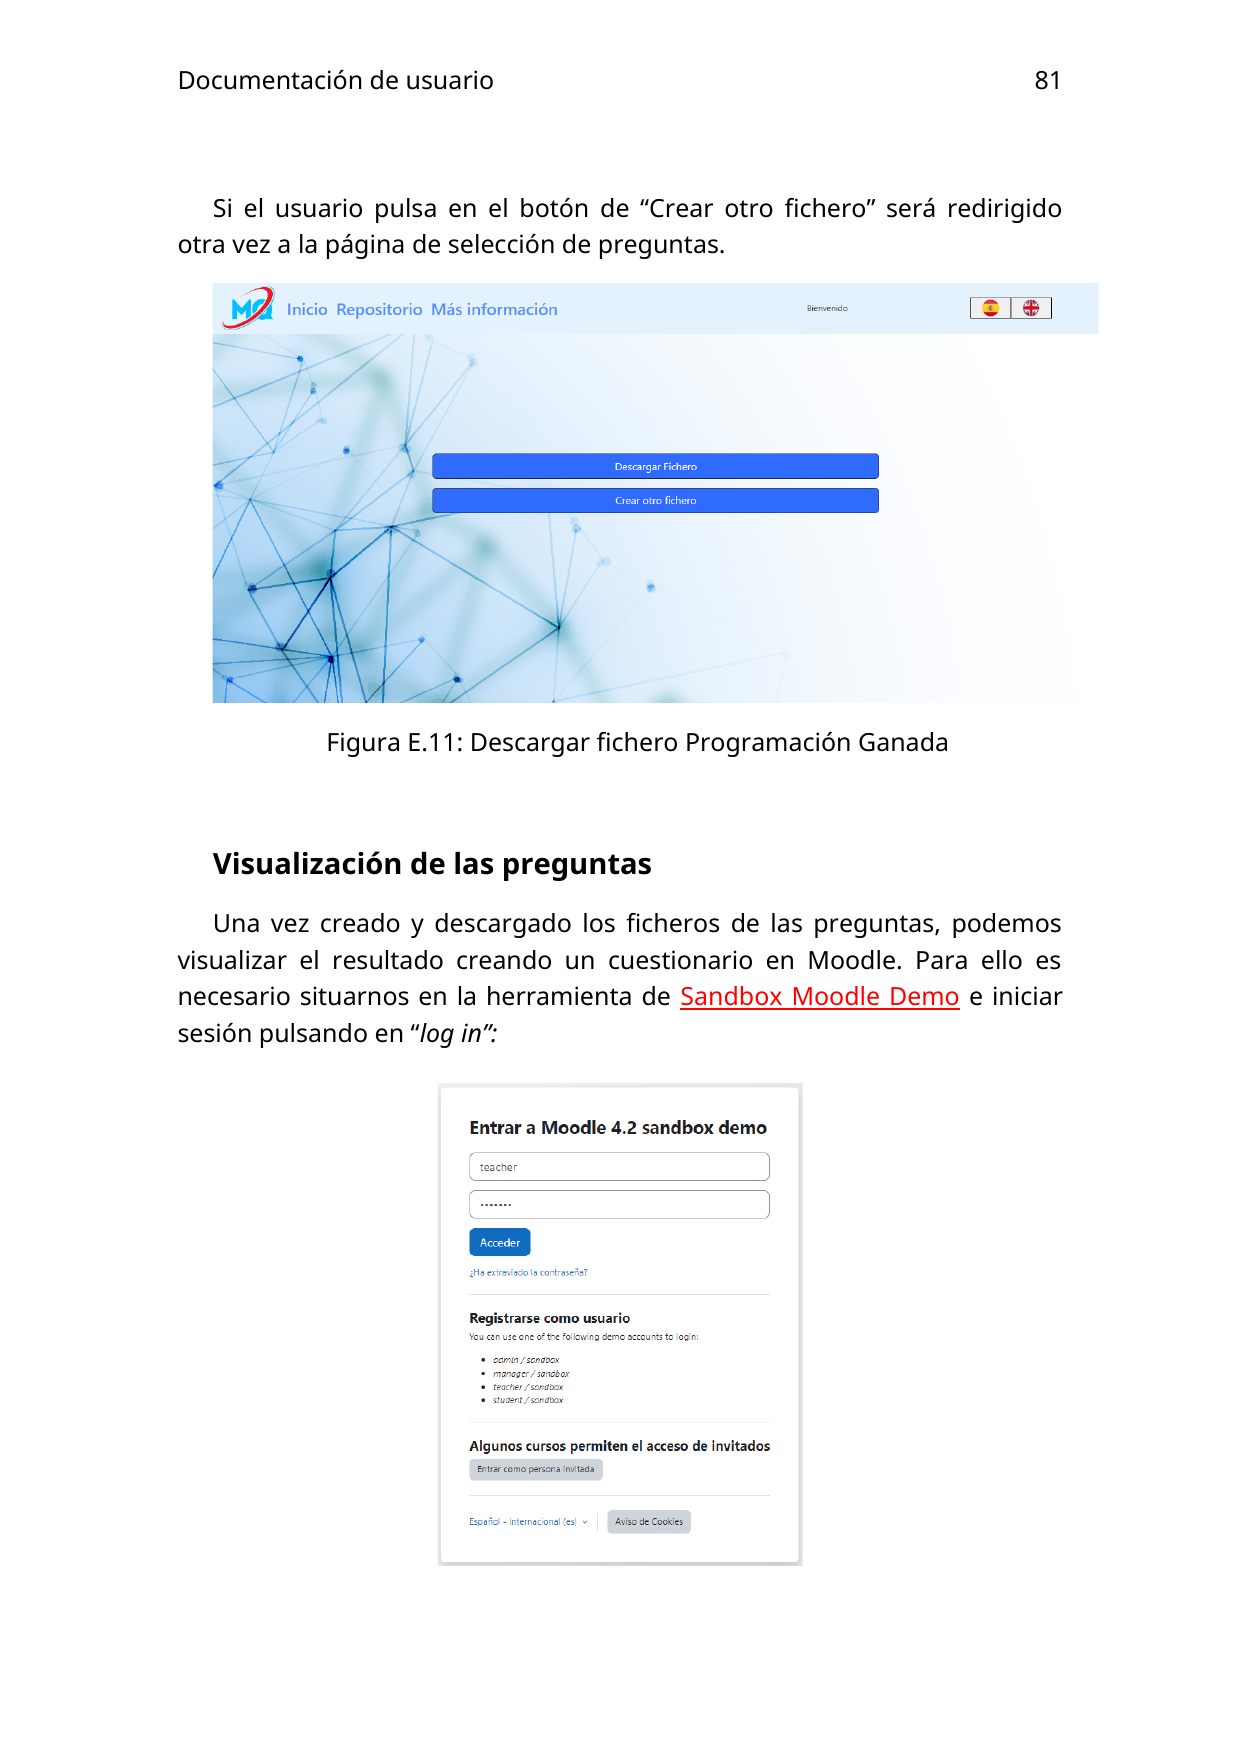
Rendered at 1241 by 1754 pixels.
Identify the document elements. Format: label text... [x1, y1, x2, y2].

text Una vez creado y descargado los ficheros de las preguntas, podemos visualizar el resultado creando un cuestionario en Moodle. Para ello es necesario situarnos en la herramienta de Sandbox Moodle Demo e iniciar sesión pulsando en “log in”: [177, 906, 1063, 1050]
text Figura E.11: Descargar fichero Programación Ganada [177, 725, 1063, 759]
picture [437, 1083, 803, 1566]
picture [212, 283, 1099, 703]
text Visualización de las preguntas [213, 843, 1063, 883]
text Si el usuario pulsa en el botón de “Crear otro fichero” será redirigido otra vez a la página de selección de preguntas. [177, 190, 1063, 261]
